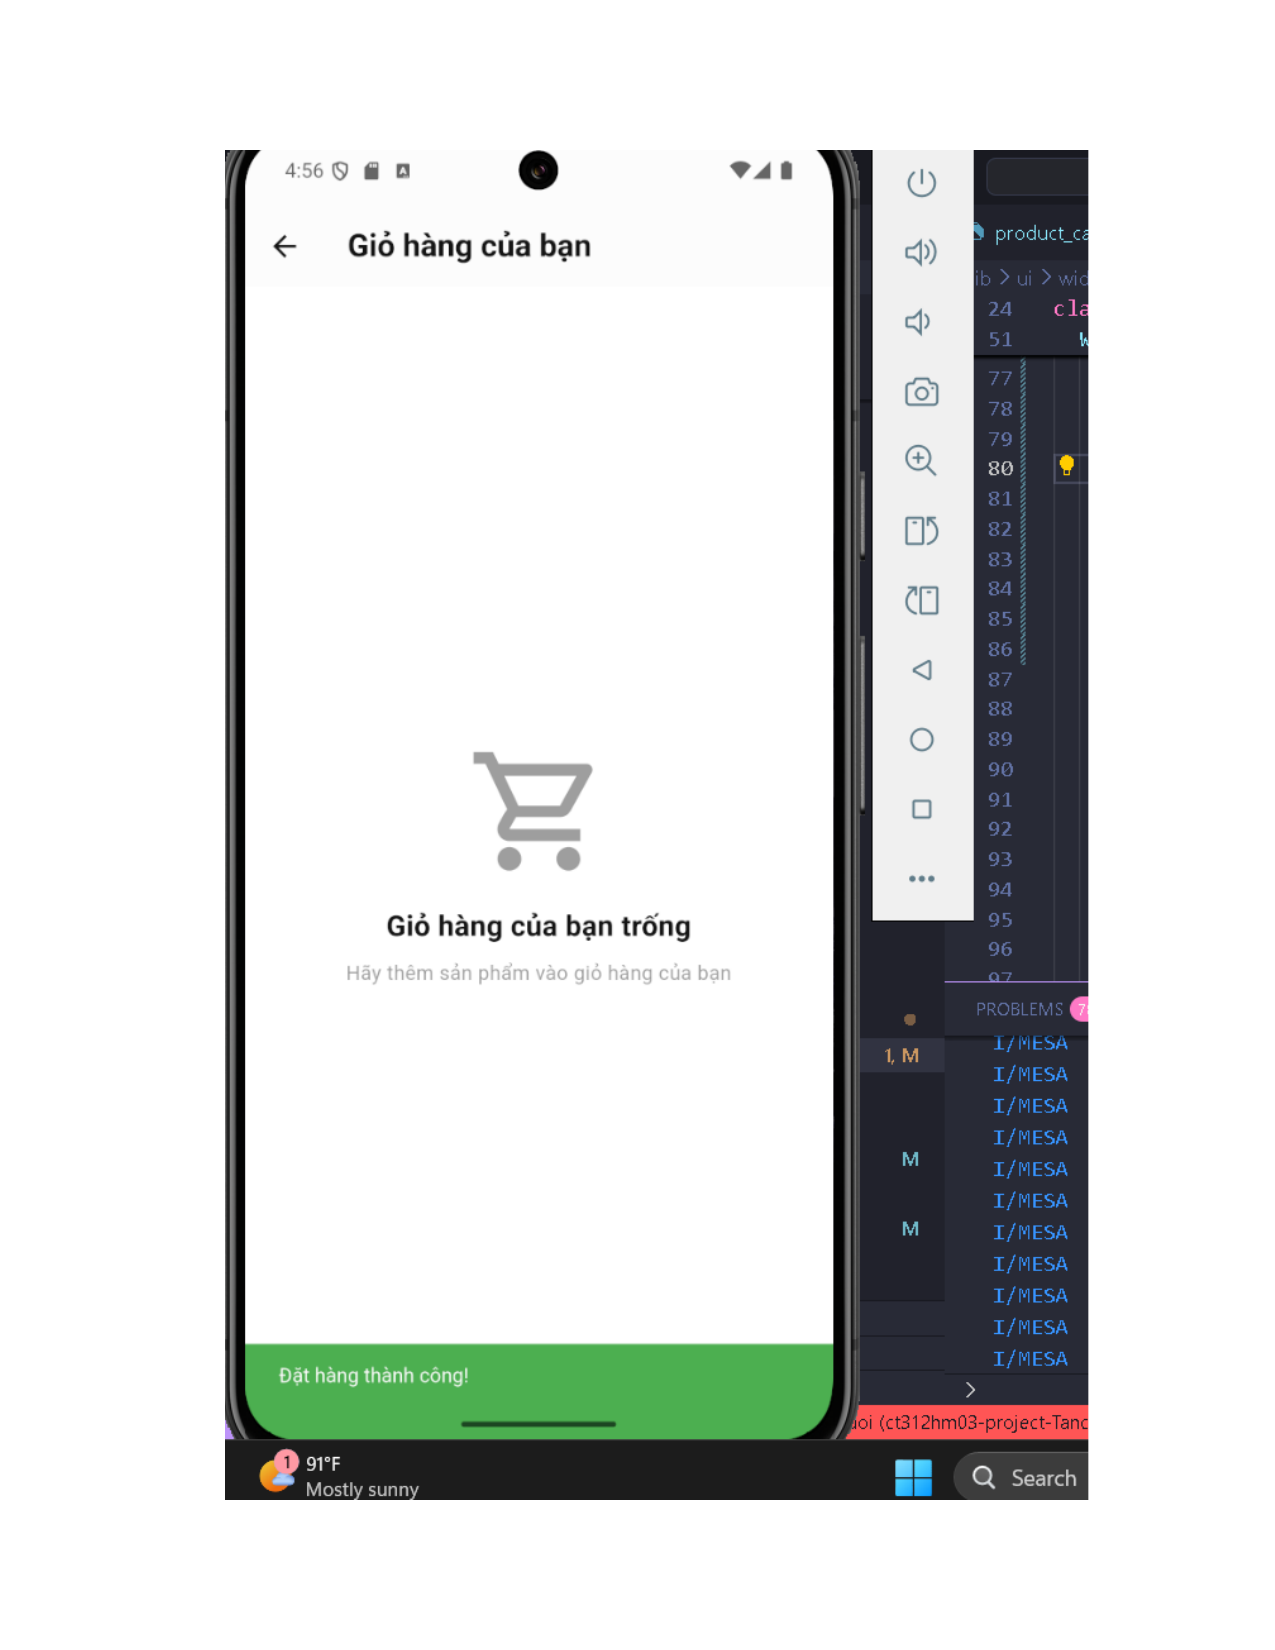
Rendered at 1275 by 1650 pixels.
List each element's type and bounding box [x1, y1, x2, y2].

picture [225, 150, 1089, 1500]
